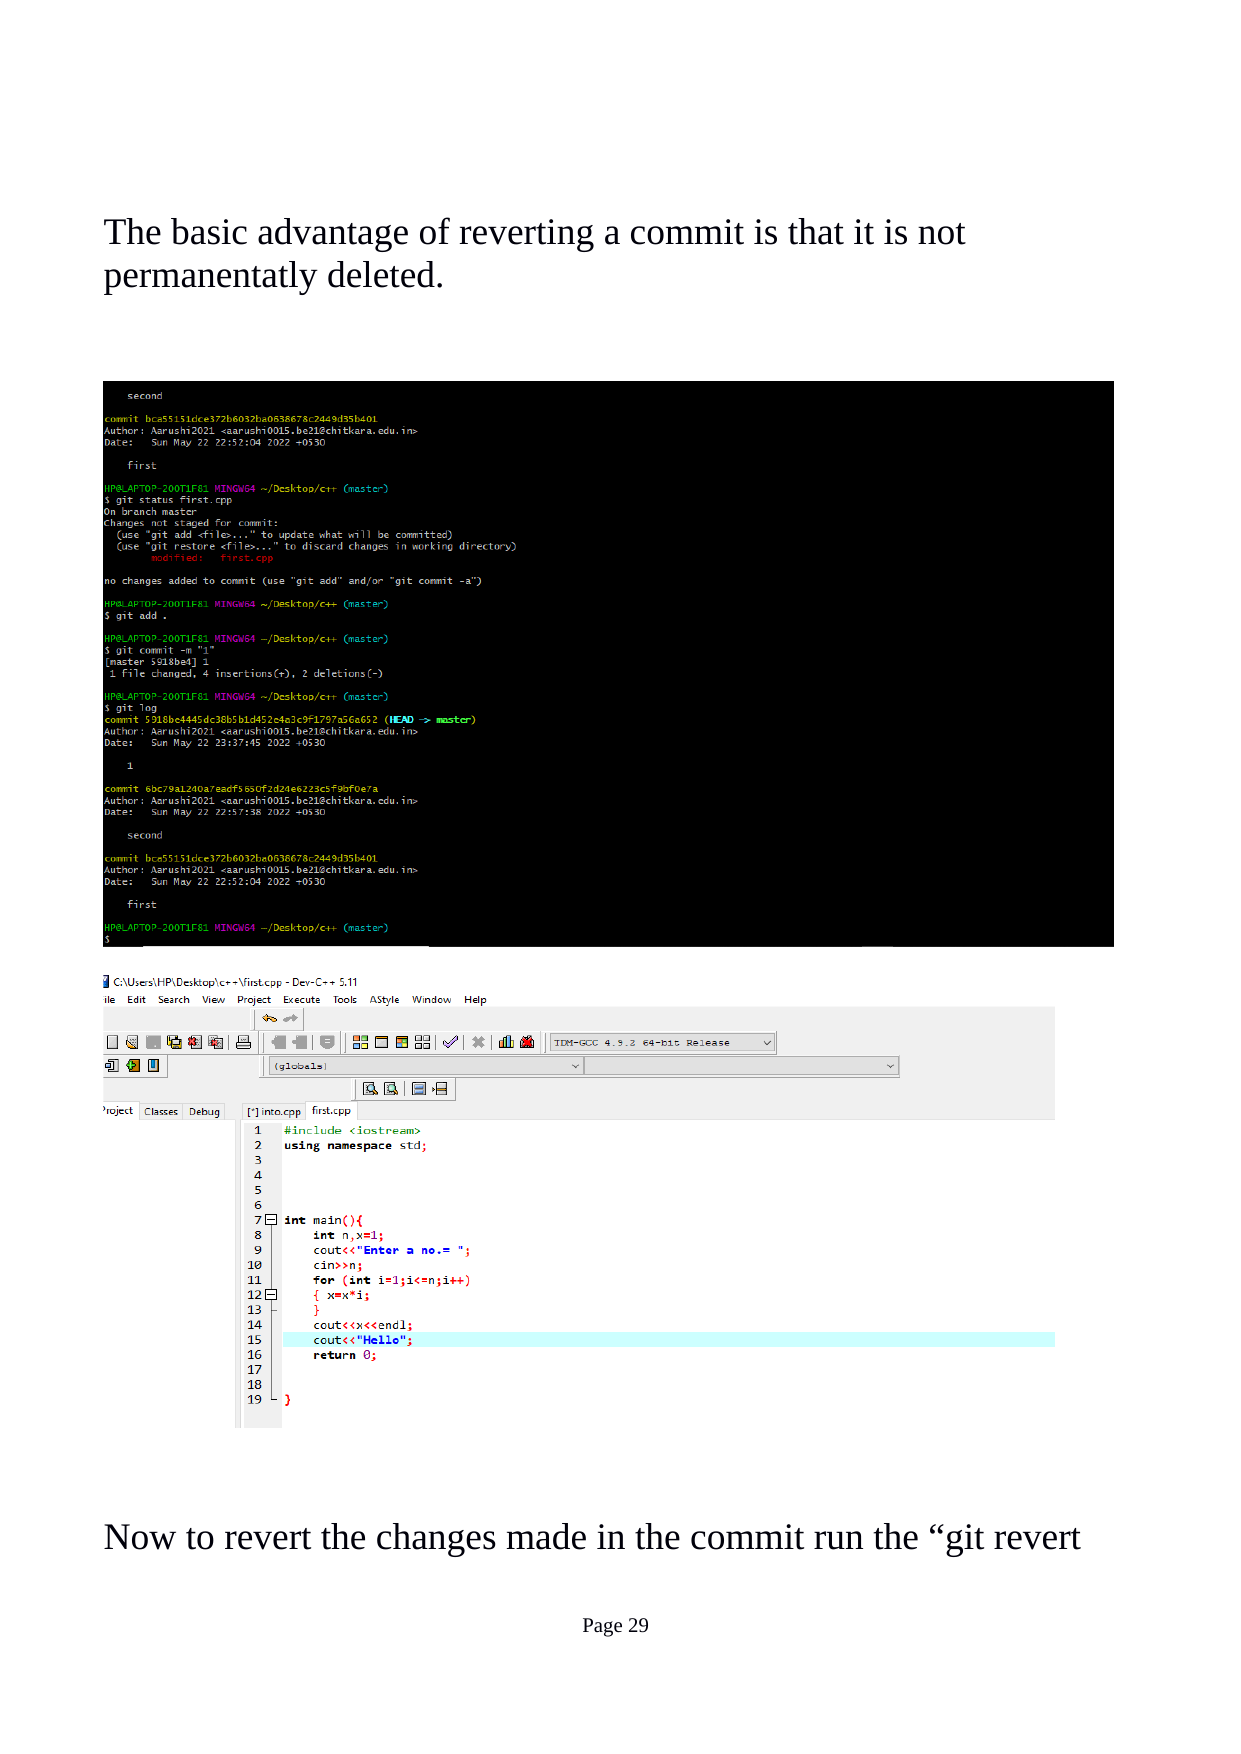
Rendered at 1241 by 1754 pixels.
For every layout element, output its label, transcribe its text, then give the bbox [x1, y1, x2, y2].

text The basic advantage of reverting a commit is that it is not permanentatly deleted. [103, 209, 1122, 295]
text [103, 1514, 1122, 1557]
picture [103, 381, 1114, 947]
picture [103, 975, 1055, 1428]
